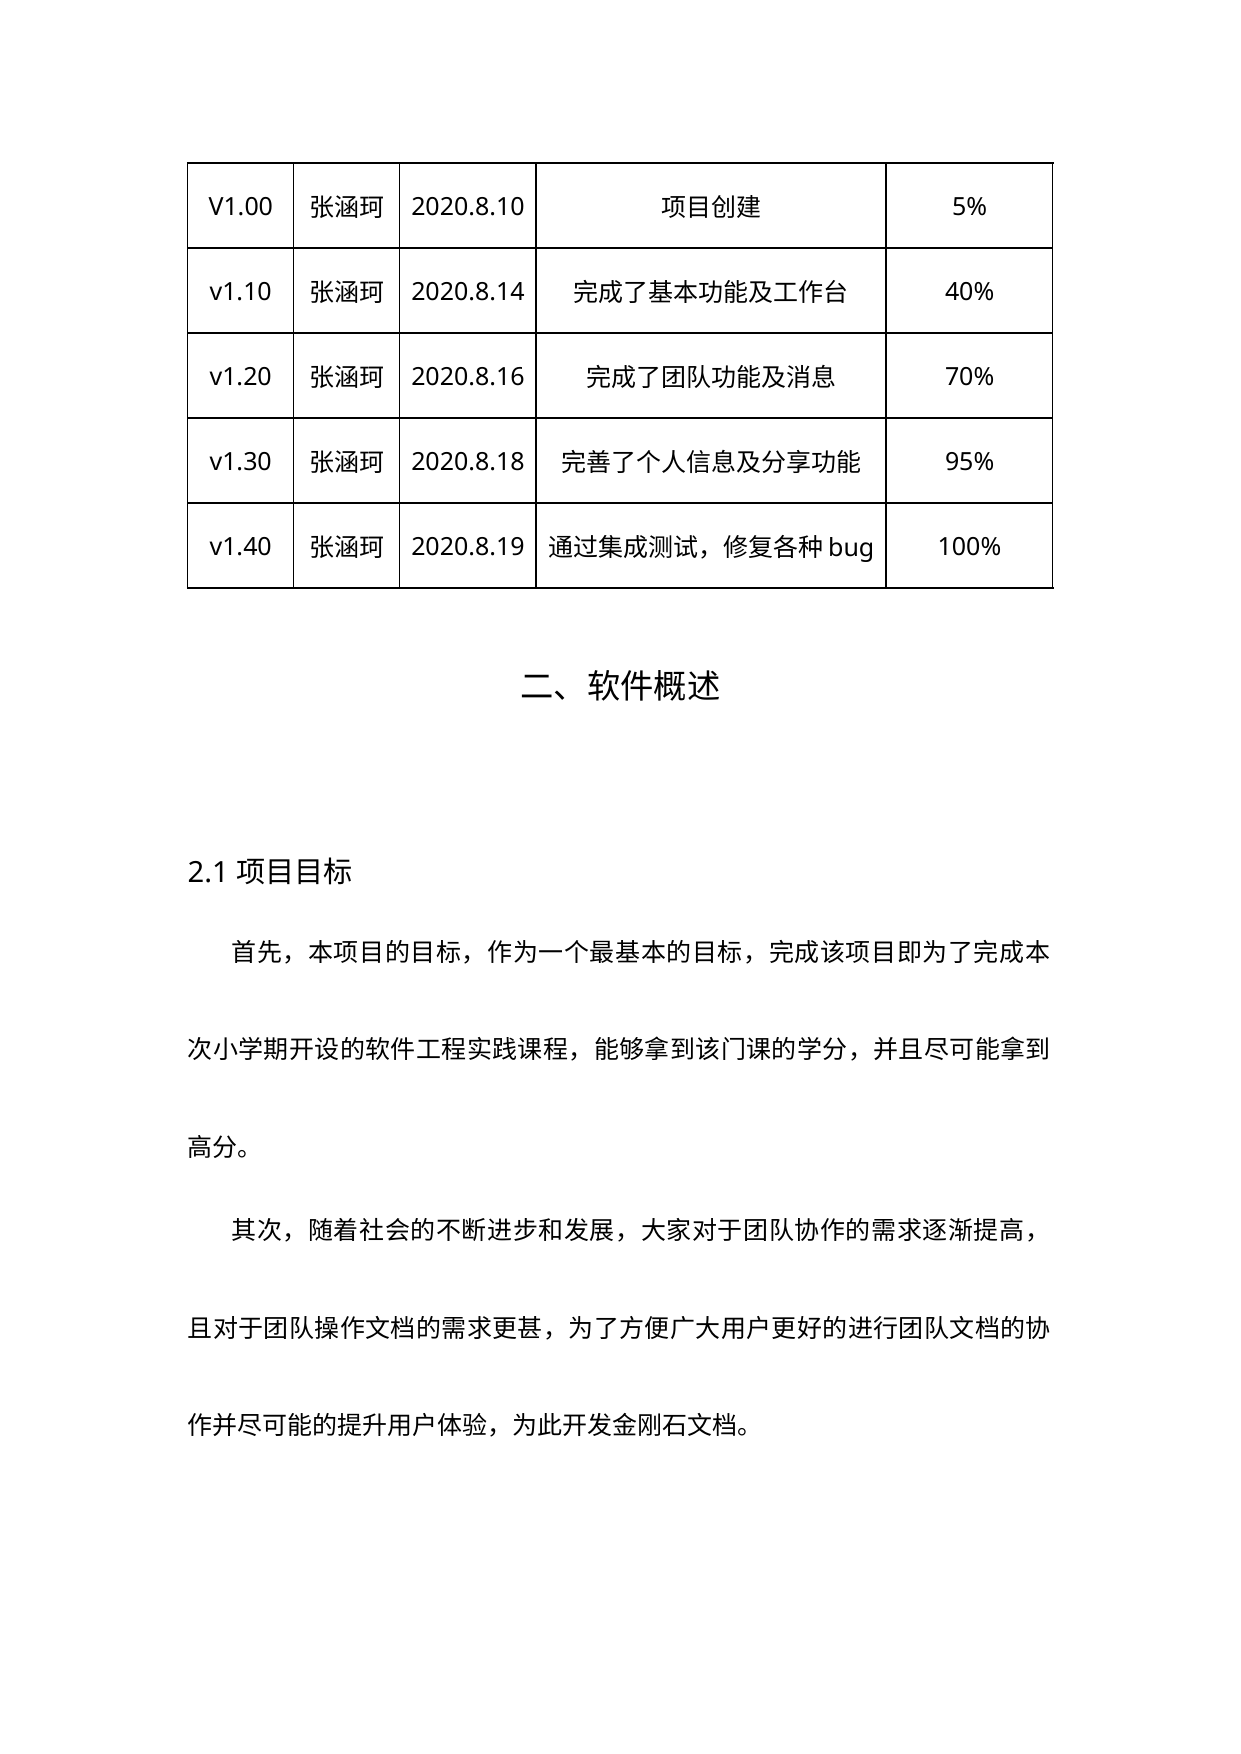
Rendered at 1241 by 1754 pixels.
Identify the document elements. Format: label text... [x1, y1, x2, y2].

table_cell 张涵珂 [294, 334, 399, 417]
table_cell v1.10 [188, 249, 293, 332]
table_cell 张涵珂 [294, 164, 399, 247]
subtitle 二、软件概述 [187, 652, 1053, 717]
table_cell 张涵珂 [294, 504, 399, 587]
table_cell v1.40 [188, 504, 293, 587]
table_cell v1.20 [188, 334, 293, 417]
table_cell 项目创建 [537, 164, 885, 247]
subtitle 2.1 项目目标 [187, 837, 1053, 902]
text 其次，随着社会的不断进步和发展，大家对于团队协作的需求逐渐提高，且对于团队操作文档的需求更甚，为了方便广大用户更好的进行团队文档的协作并尽可能的提升用户体验，为此开发金刚石文档。 [187, 1196, 1053, 1456]
table_cell 2020.8.18 [400, 419, 535, 502]
table_cell 95% [887, 419, 1052, 502]
table_cell 5% [887, 164, 1052, 247]
table_cell 2020.8.19 [400, 504, 535, 587]
text 首先，本项目的目标，作为一个最基本的目标，完成该项目即为了完成本次小学期开设的软件工程实践课程，能够拿到该门课的学分，并且尽可能拿到高分。 [187, 918, 1053, 1178]
table_cell 2020.8.10 [400, 164, 535, 247]
table_cell V1.00 [188, 164, 293, 247]
table_cell 2020.8.16 [400, 334, 535, 417]
table_cell 完成了基本功能及工作台 [537, 249, 885, 332]
table_cell 100% [887, 504, 1052, 587]
table_cell 完善了个人信息及分享功能 [537, 419, 885, 502]
table_cell 70% [887, 334, 1052, 417]
table_cell 张涵珂 [294, 249, 399, 332]
table_cell 2020.8.14 [400, 249, 535, 332]
table_cell v1.30 [188, 419, 293, 502]
table_cell 完成了团队功能及消息 [537, 334, 885, 417]
table_cell 40% [887, 249, 1052, 332]
table_cell 通过集成测试，修复各种bug [537, 504, 885, 587]
table_cell 张涵珂 [294, 419, 399, 502]
